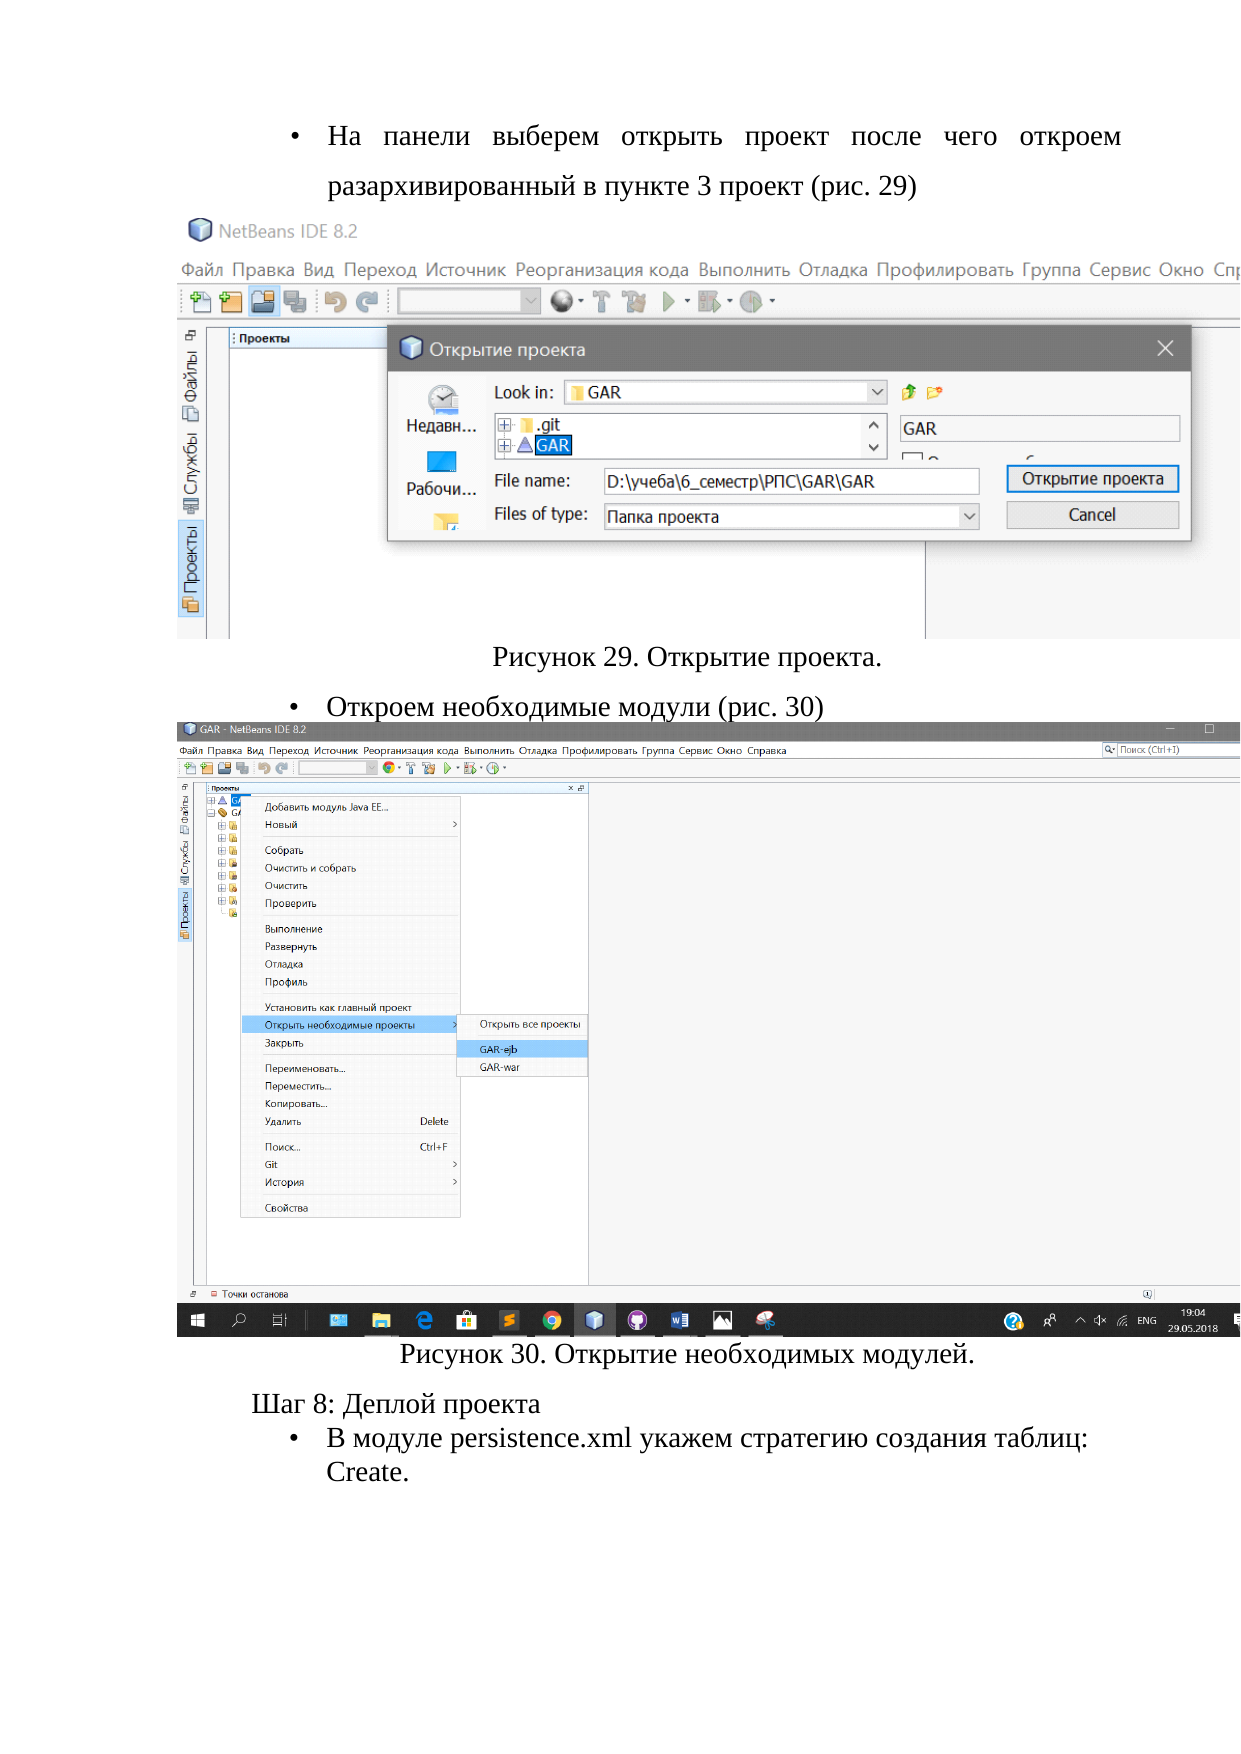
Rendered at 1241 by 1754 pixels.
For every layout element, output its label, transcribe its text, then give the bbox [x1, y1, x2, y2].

picture [177, 722, 1241, 1337]
text Шаг 8: Деплой проекта [177, 1387, 1152, 1420]
list В модуле persistence.xml укажем стратегию создания таблиц: Create. [288, 1420, 1152, 1487]
picture [177, 218, 1241, 639]
text Рисунок 30. Открытие необходимых модулей. [207, 1337, 1122, 1370]
list На панели выберем открыть проект после чего откроем разархивированный в пункте 3 проект (рис. 29) [290, 118, 1122, 202]
list Откроем необходимые модули (рис. 30) [289, 689, 1152, 722]
text Рисунок 29. Открытие проекта. [207, 639, 1122, 672]
